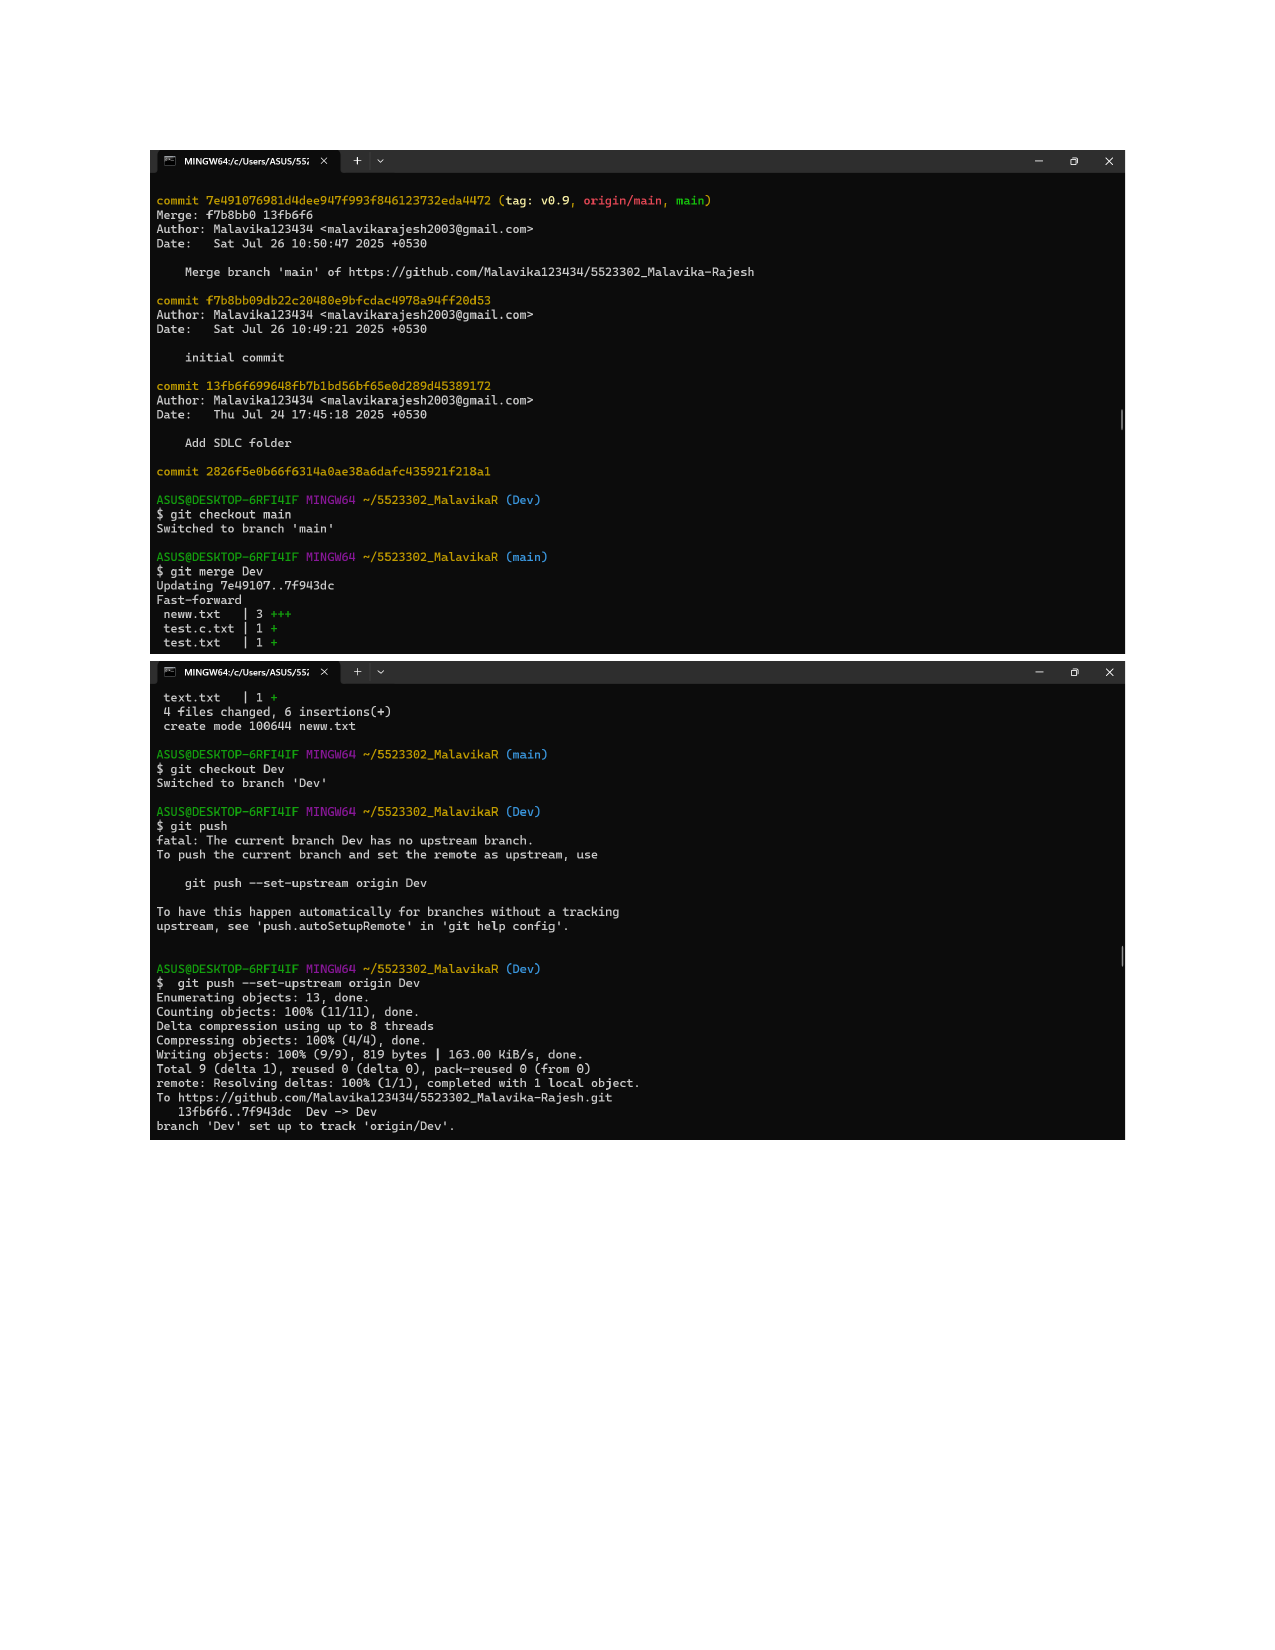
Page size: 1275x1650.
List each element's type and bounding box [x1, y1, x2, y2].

picture [150, 661, 1125, 1140]
picture [150, 150, 1125, 654]
